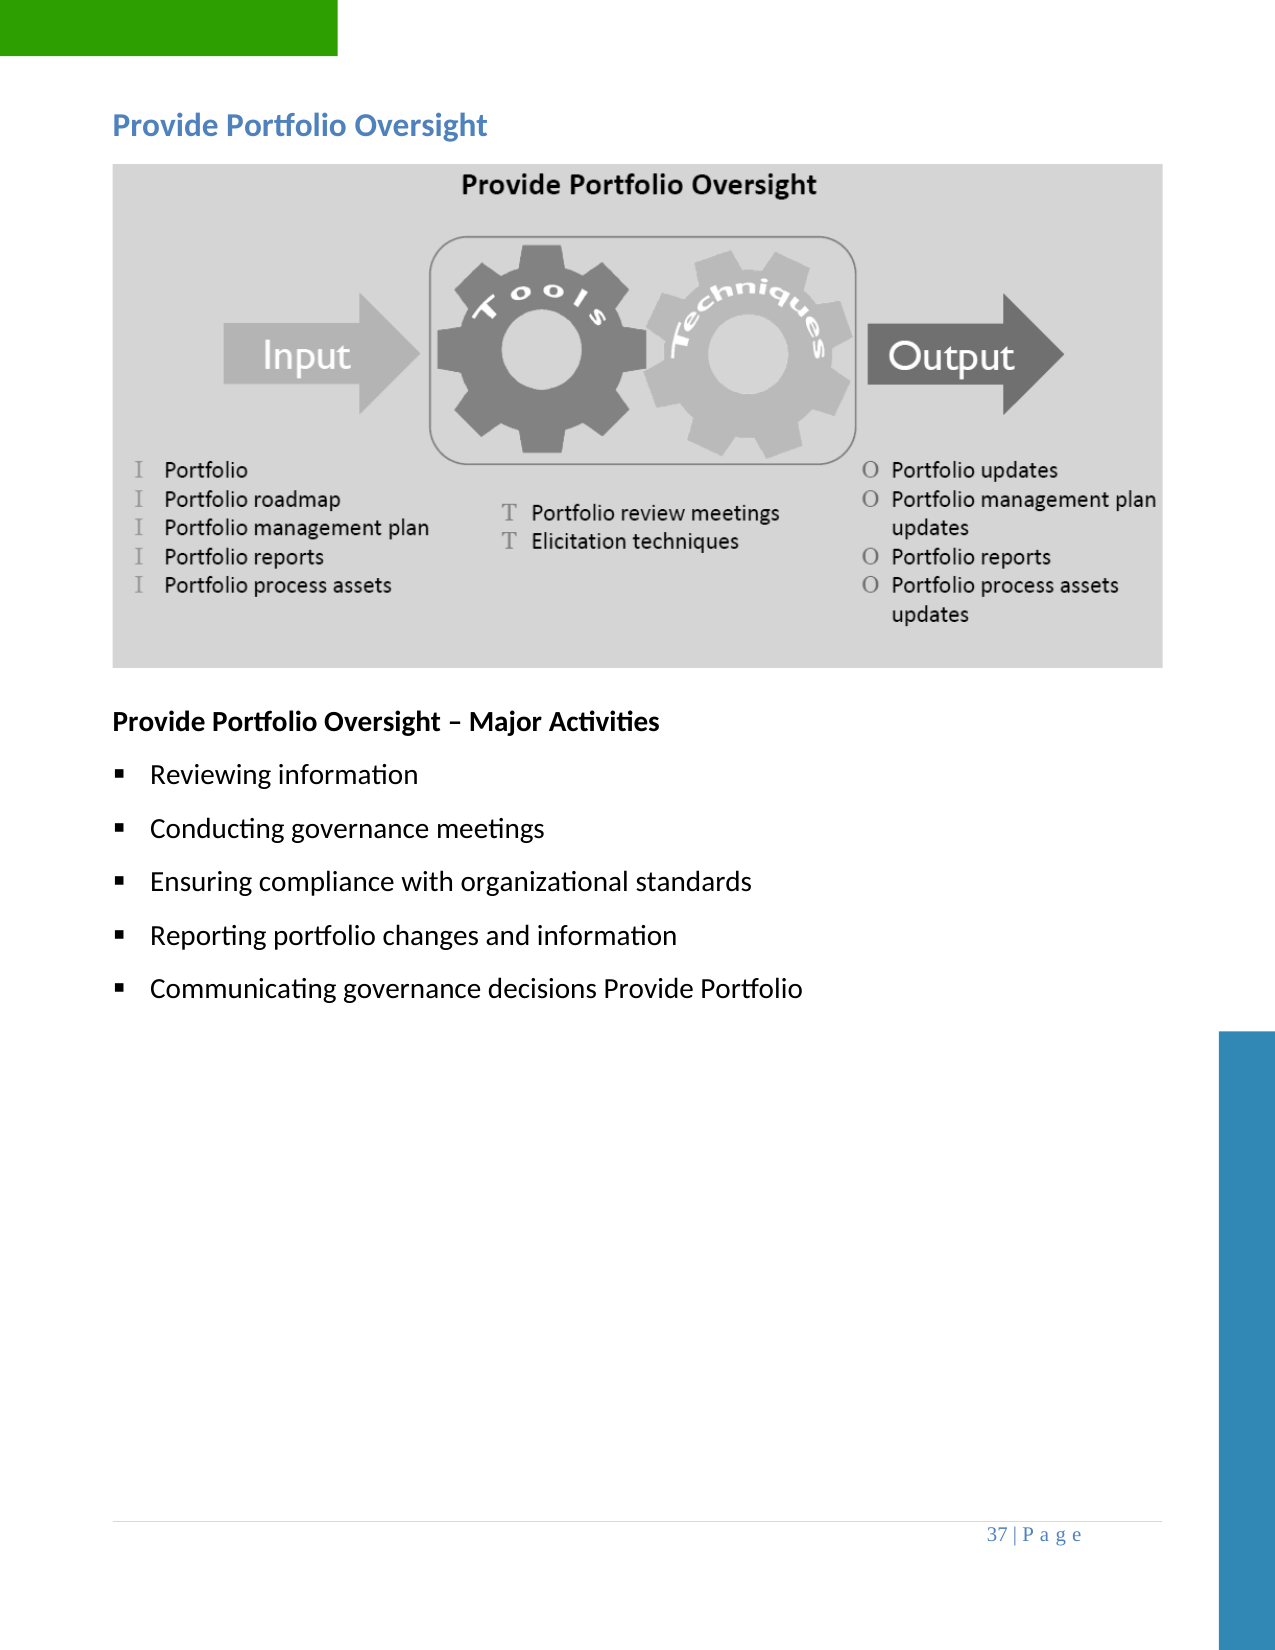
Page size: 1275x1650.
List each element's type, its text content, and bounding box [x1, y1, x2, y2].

text Provide Portfolio Oversight – Major Activities [112, 703, 1162, 738]
list Reviewing information [112, 756, 1162, 792]
list Communicating governance decisions Provide Portfolio [112, 970, 1162, 1006]
text Provide Portfolio Oversight [112, 104, 1162, 144]
list Conducting governance meetings [112, 810, 1162, 845]
list Ensuring compliance with organizational standards [112, 863, 1162, 899]
list Reporting portfolio changes and information [112, 917, 1162, 952]
